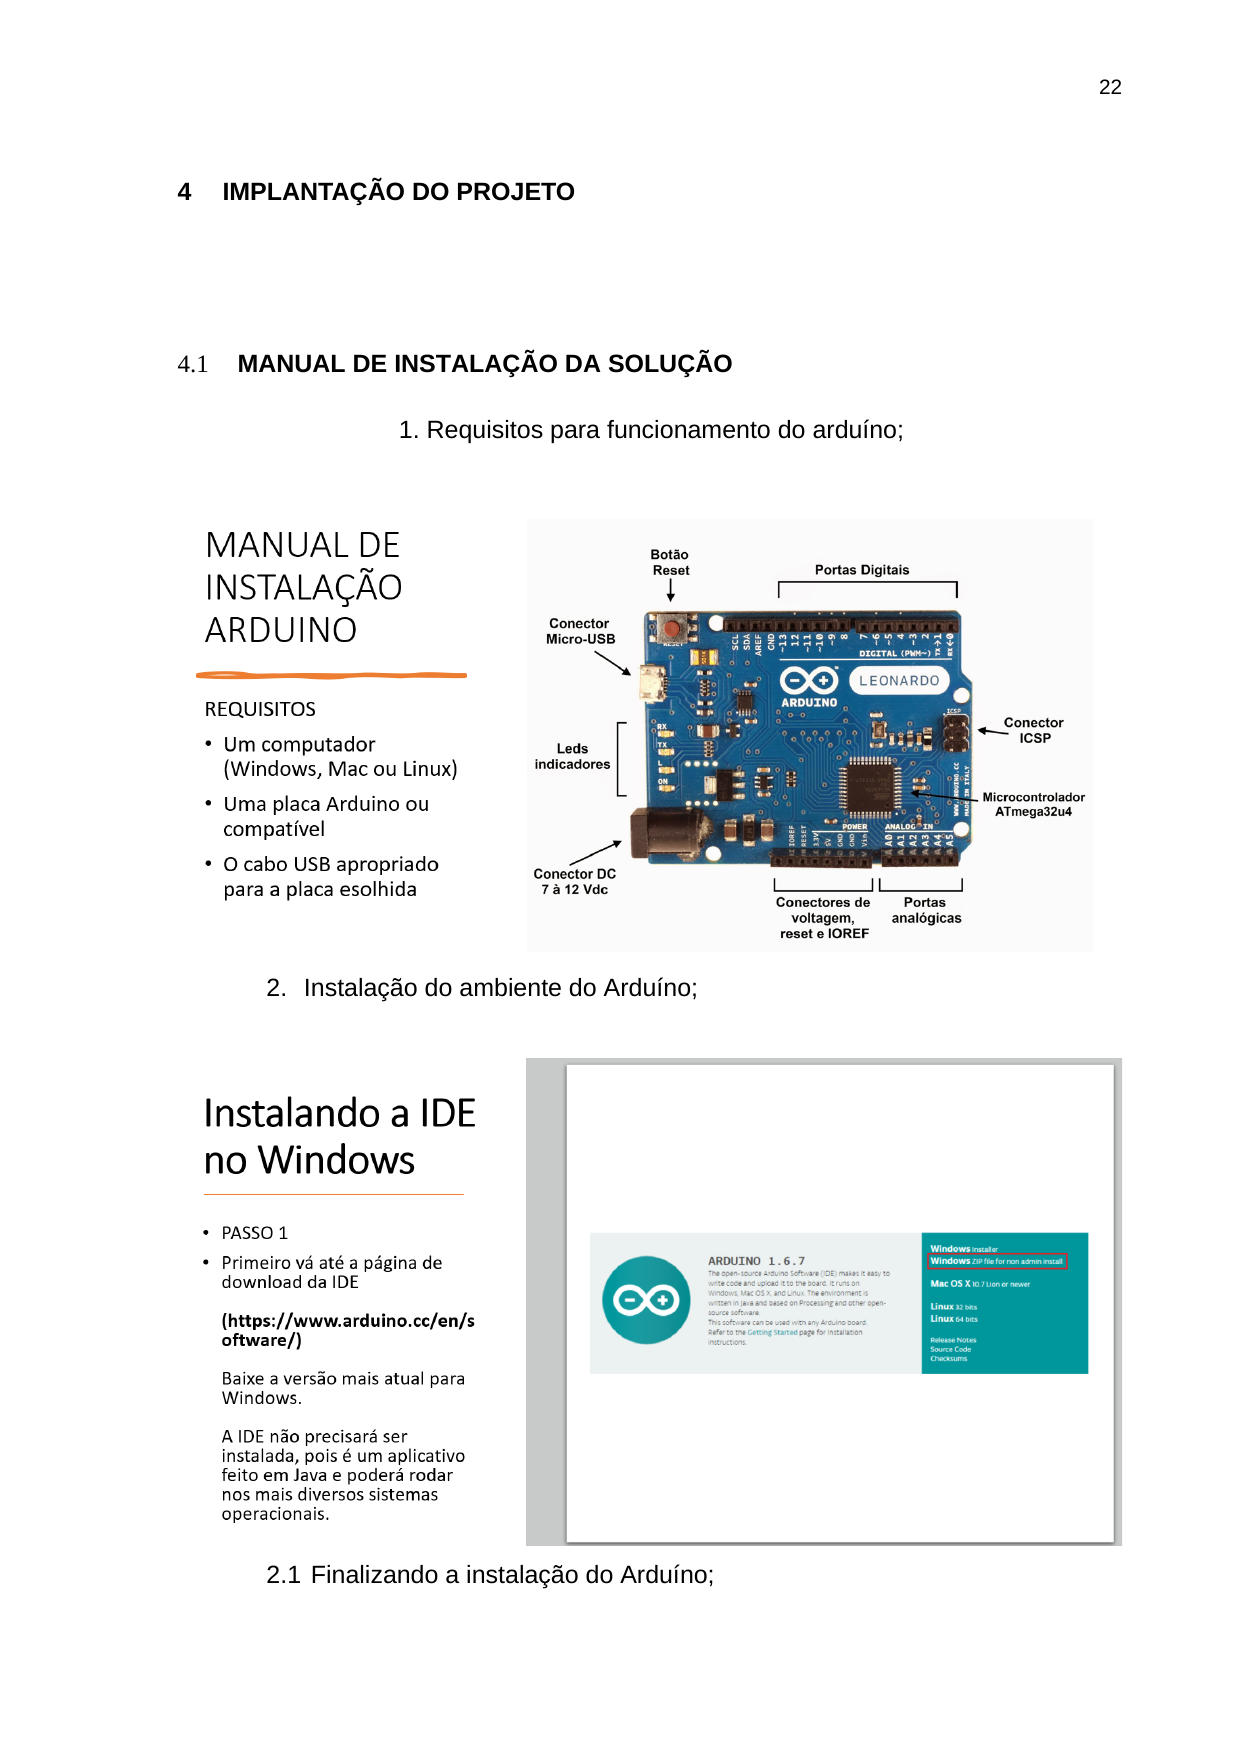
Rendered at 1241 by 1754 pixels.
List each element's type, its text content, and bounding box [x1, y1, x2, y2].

list 1. Requisitos para funcionamento do arduíno; [304, 415, 1122, 444]
subtitle Manual de Instalação da solução [177, 349, 1122, 378]
list Instalação do ambiente do Arduíno; [266, 973, 1122, 1001]
picture [177, 1058, 1123, 1546]
picture [177, 501, 1123, 959]
subtitle implantação do projeto [177, 177, 1122, 206]
list Finalizando a instalação do Arduíno; [266, 1560, 1122, 1589]
